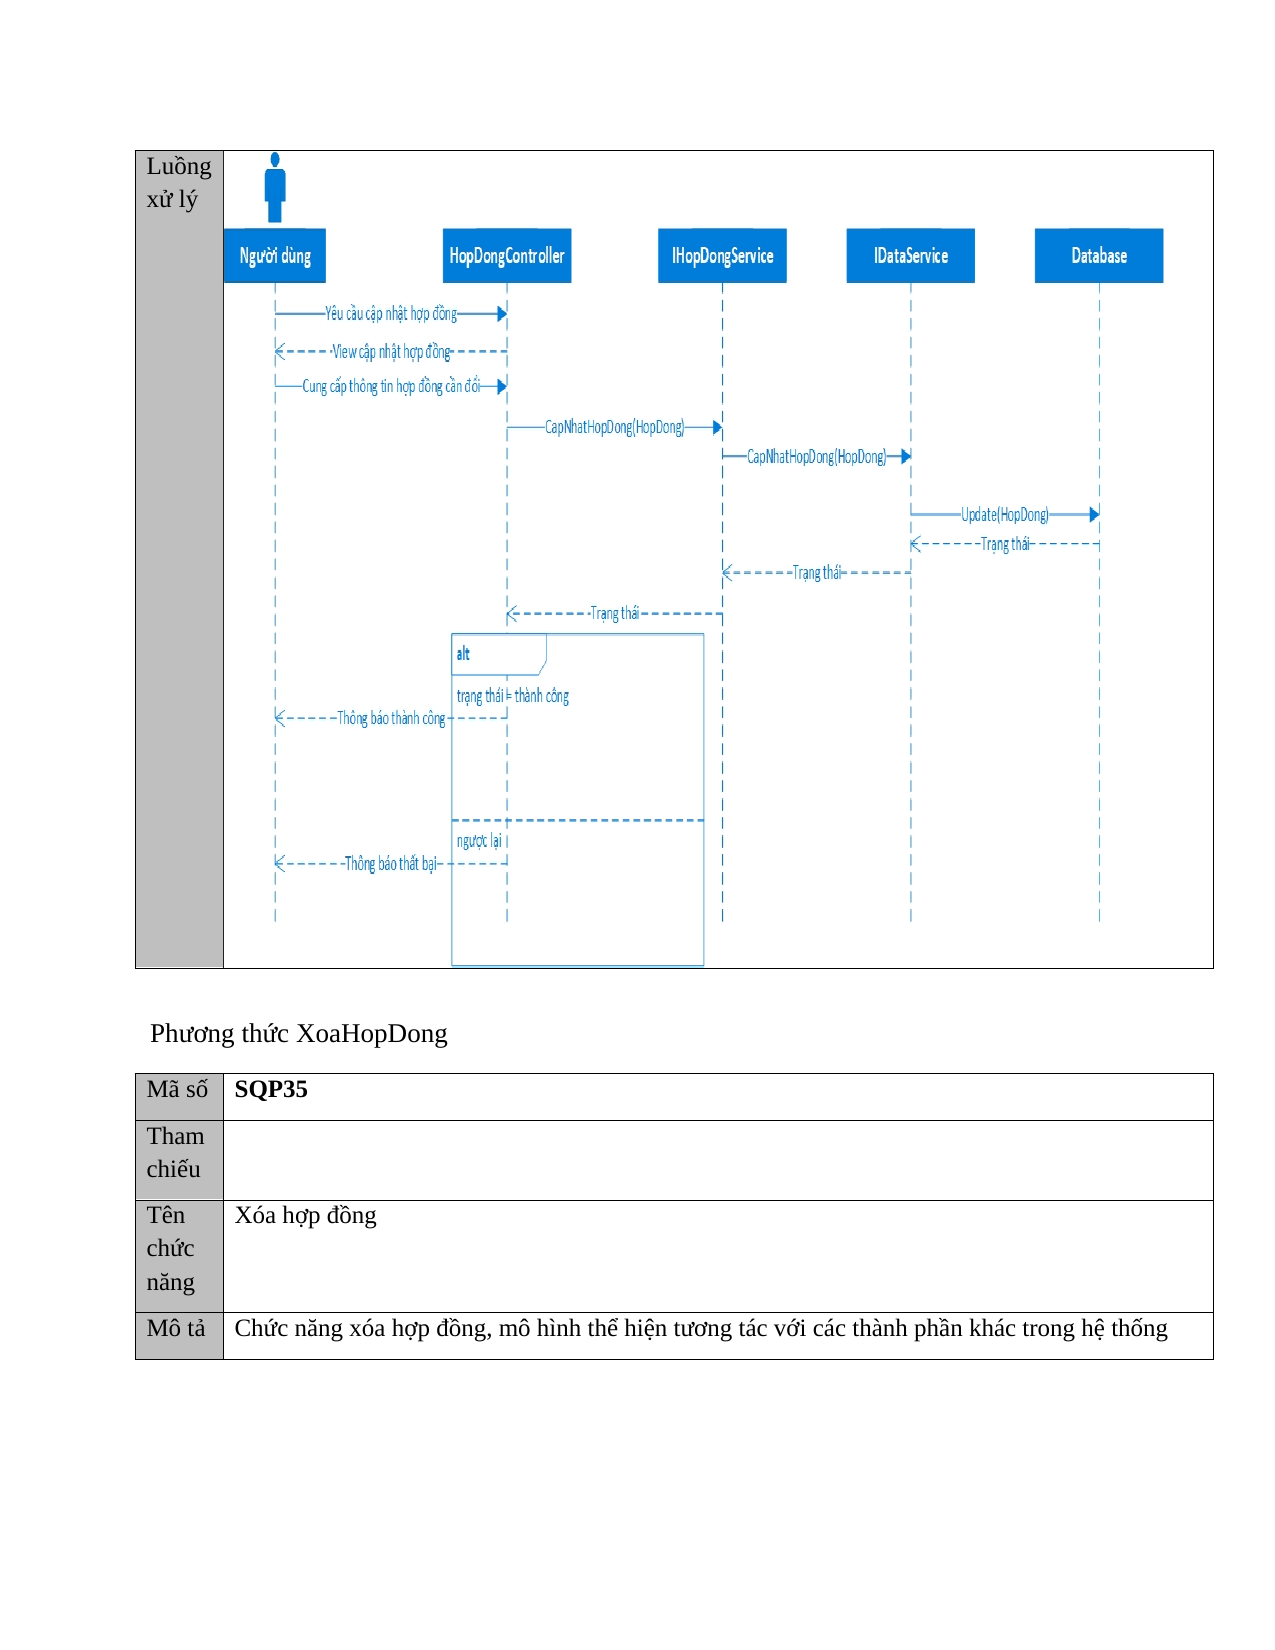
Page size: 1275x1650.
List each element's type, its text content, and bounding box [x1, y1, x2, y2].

table_cell Tham chiếu [136, 1121, 223, 1199]
table_cell Chức năng xóa hợp đồng, mô hình thể hiện tương tác với các thành phần khác trong hệ thống [224, 1313, 1213, 1359]
table_cell [1164, 151, 1213, 967]
table_cell Tên chức năng [136, 1201, 223, 1312]
table_header Mã số [136, 1074, 223, 1120]
list Phương thức XoaHopDong [150, 1017, 1125, 1048]
picture [223, 151, 1164, 968]
table_header SQP35 [224, 1074, 1213, 1120]
table_cell Mô tả [136, 1313, 223, 1359]
table_cell Luồng xử lý [136, 151, 223, 967]
table_cell [224, 1121, 1213, 1199]
table_cell Xóa hợp đồng [224, 1201, 1213, 1312]
